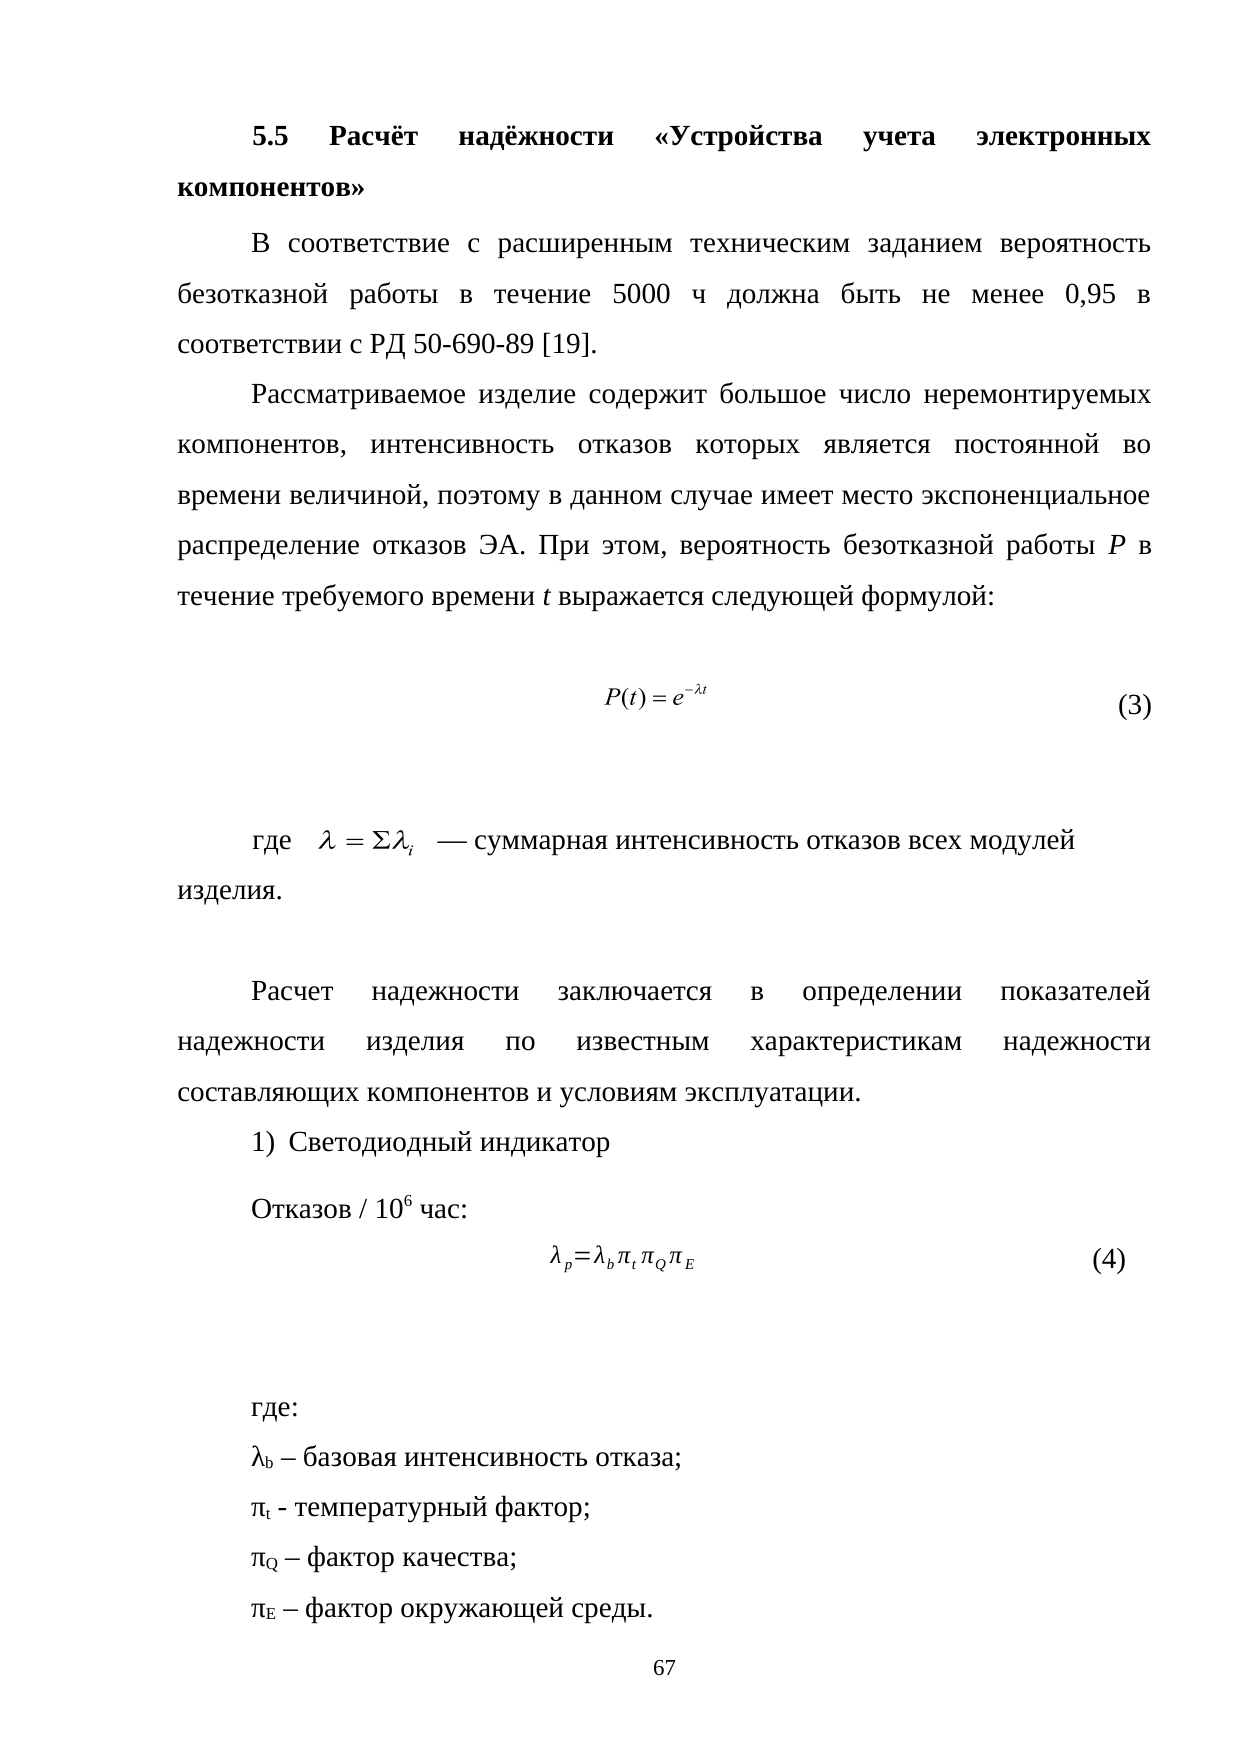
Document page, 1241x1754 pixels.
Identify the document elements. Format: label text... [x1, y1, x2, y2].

subtitle 5.5 Расчёт надёжности «Устройства учета электронных компонентов» [177, 118, 1152, 202]
table_header [177, 1241, 1067, 1288]
text πt - температурный фактор; [251, 1489, 1152, 1523]
picture [600, 678, 712, 715]
picture [313, 822, 419, 862]
text где — суммарная интенсивность отказов всех модулей изделия. [177, 822, 1152, 906]
text πQ – фактор качества; [251, 1539, 1152, 1573]
text Рассматриваемое изделие содержит большое число неремонтируемых компонентов, интенсивность отказов которых является постоянной во времени величиной, поэтому в данном случае имеет место экспоненциальное распределение отказов ЭА. При этом, вероятность безотказной работы P в течение требуемого времени t выражается следующей формулой: [177, 376, 1152, 611]
text В соответствие с расширенным техническим заданием вероятность безотказной работы в течение 5000 ч должна быть не менее 0,95 в соответствии с РД 50-690-89 [19]. [177, 225, 1152, 359]
text (3) [177, 678, 1152, 720]
table_header (4) [1067, 1241, 1151, 1288]
text Отказов / 106 час: [251, 1191, 1152, 1224]
text πE – фактор окружающей среды. [251, 1590, 1152, 1623]
text λb – базовая интенсивность отказа; [251, 1439, 1152, 1472]
text где: [251, 1389, 1152, 1422]
list Расчет надежности заключается в определении показателей надежности изделия по известным характеристикам надежности составляющих компонентов и условиям эксплуатации. [177, 973, 1152, 1107]
list Светодиодный индикатор [251, 1124, 1152, 1158]
